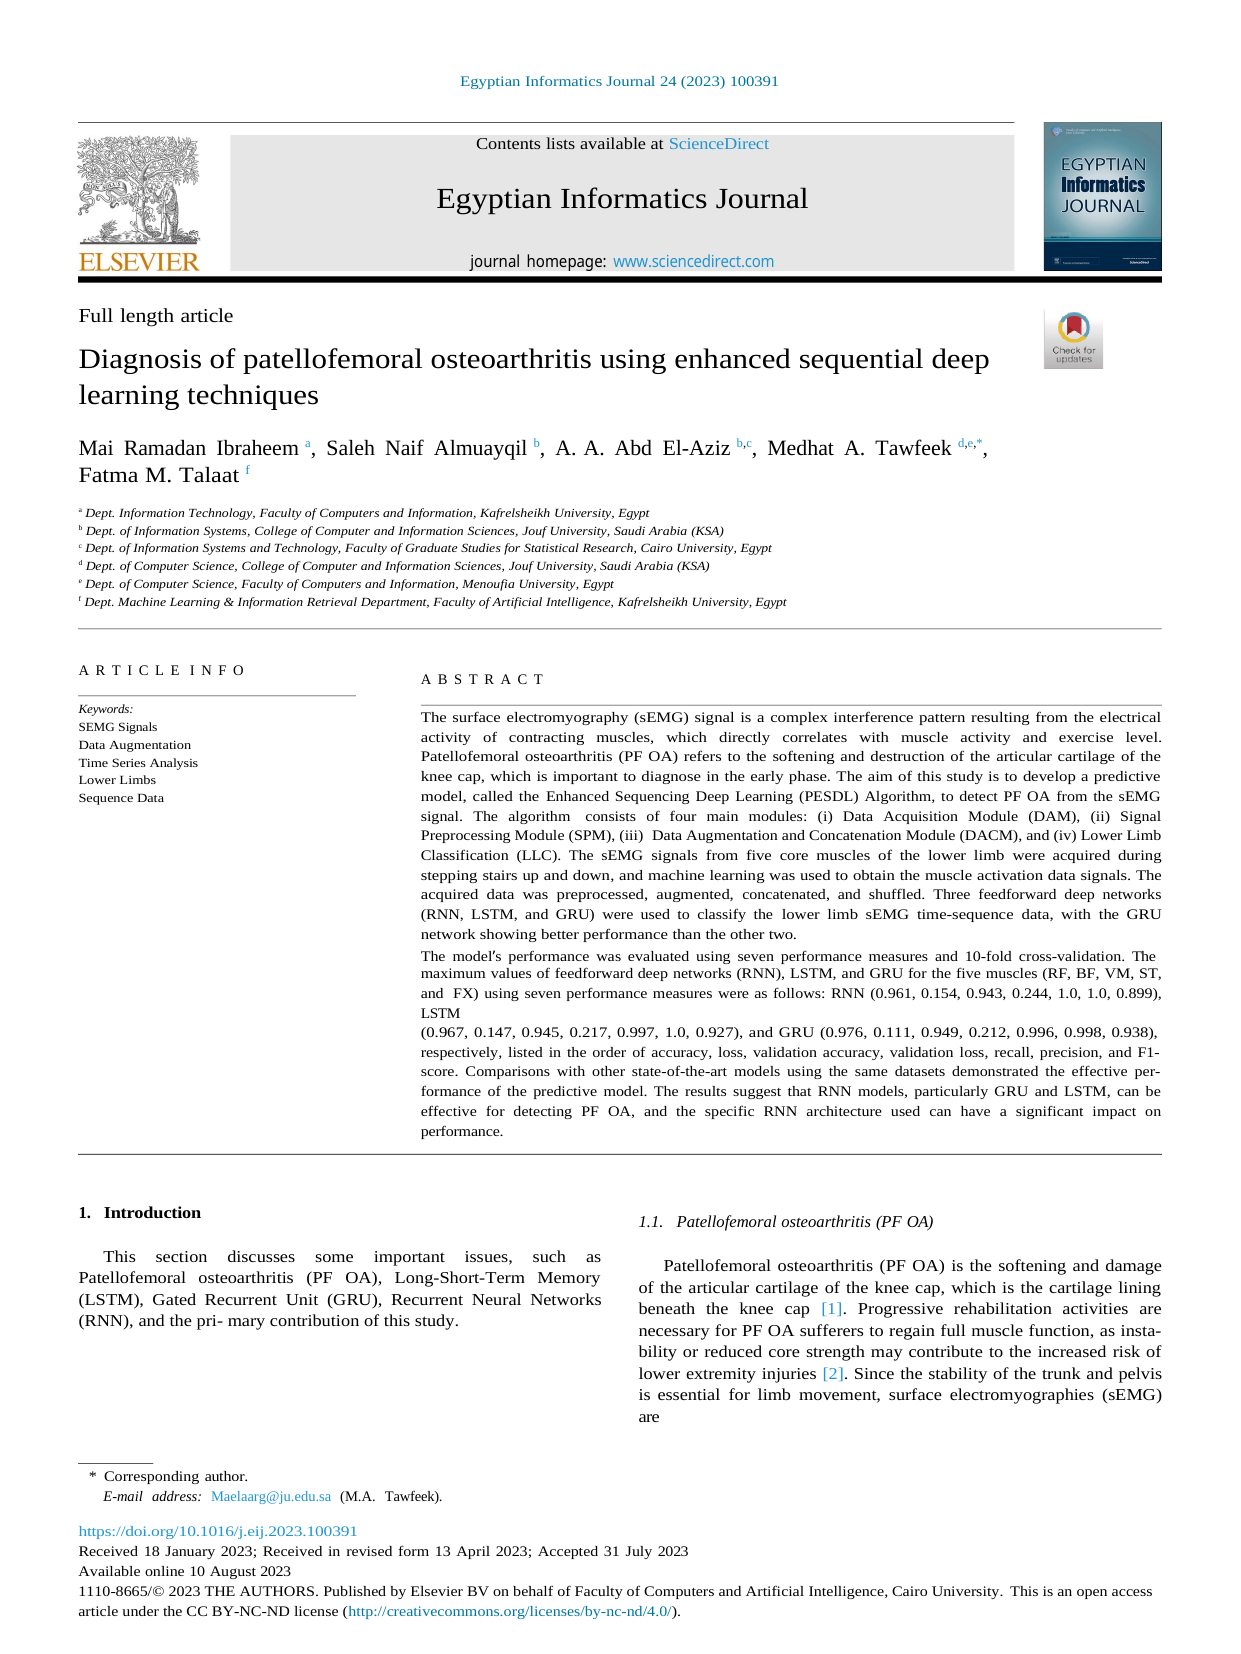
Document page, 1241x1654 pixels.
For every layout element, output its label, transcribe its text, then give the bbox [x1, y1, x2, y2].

text A B S T R A C T [421, 671, 1178, 688]
text This section discusses some important issues, such as Patellofemoral osteoarthritis (PF OA), Long-Short-Term Memory (LSTM), Gated Recurrent Unit (GRU), Recurrent Neural Networks (RNN), and the pri- mary contribution of this study. [78, 1246, 601, 1330]
picture [487, 79, 492, 89]
picture [504, 1609, 510, 1616]
subtitle Introduction [78, 1203, 605, 1222]
text a Dept. Information Technology, Faculty of Computers and Information, Kafrelsheikh University, Egypt [78, 505, 1178, 520]
list Patellofemoral osteoarthritis (PF OA) [638, 1212, 1178, 1231]
picture [76, 135, 201, 271]
picture [445, 1609, 451, 1616]
picture [365, 1609, 370, 1619]
picture [668, 76, 675, 84]
text A R T I C L E I N F O [78, 662, 252, 678]
text f Dept. Machine Learning & Information Retrieval Department, Faculty of Artificial Intelligence, Kafrelsheikh University, Egypt [78, 594, 1178, 609]
picture [468, 1609, 475, 1616]
text Keywords: [78, 702, 252, 717]
picture [349, 1606, 353, 1616]
text SEMG Signals [78, 720, 252, 734]
text maximum values of feedforward deep networks (RNN), LSTM, and GRU for the five muscles (RF, BF, VM, ST, and FX) using seven performance measures were as follows: RNN (0.961, 0.154, 0.943, 0.244, 1.0, 1.0, 0.899), LSTM [421, 965, 1162, 1021]
picture [562, 79, 568, 86]
text e Dept. of Computer Science, Faculty of Computers and Information, Menoufia University, Egypt [78, 577, 1178, 591]
text 1110-8665/© 2023 THE AUTHORS. Published by Elsevier BV on behalf of Faculty of Computers and Artificial Intelligence, Cairo University. This is an open access article under the CC BY-NC-ND license (http://creativecommons.org/licenses/by-nc-nd/4.0/). [78, 1583, 1178, 1619]
text Egyptian Informatics Journal 24 (2023) 100391 [62, 72, 1176, 89]
text b Dept. of Information Systems, College of Computer and Information Sciences, Jouf University, Saudi Arabia (KSA) [78, 523, 1178, 538]
text Diagnosis of patellofemoral osteoarthritis using enhanced sequential deep learning techniques [78, 342, 1090, 410]
text Full length article [78, 304, 1178, 327]
picture [575, 1607, 584, 1616]
text Available online 10 August 2023 [78, 1563, 1178, 1579]
picture [1043, 309, 1104, 369]
picture [695, 76, 701, 83]
text d Dept. of Computer Science, College of Computer and Information Sciences, Jouf University, Saudi Arabia (KSA) [78, 559, 1178, 573]
text respectively, listed in the order of accuracy, loss, validation accuracy, validation loss, recall, precision, and F1- score. Comparisons with other state-of-the-art models using the same datasets demonstrated the effective per- formance of the predictive model. The results suggest that RNN models, particularly GRU and LSTM, can be effective for detecting PF OA, and the specific RNN architecture used can have a significant impact on performance. [421, 1043, 1162, 1139]
text Received 18 January 2023; Received in revised form 13 April 2023; Accepted 31 July 2023 [78, 1543, 1178, 1559]
picture [518, 1607, 529, 1619]
picture [1043, 122, 1162, 271]
text Mai Ramadan Ibraheem a, Saleh Naif Almuayqil b, A. A. Abd El-Aziz b,c, Medhat A. Tawfeek d,e,*, [78, 435, 1178, 461]
text https://doi.org/10.1016/j.eij.2023.100391 [78, 1523, 1178, 1540]
text c Dept. of Information Systems and Technology, Faculty of Graduate Studies for Statistical Research, Cairo University, Egypt [78, 541, 1178, 556]
picture [553, 79, 559, 86]
text (0.967, 0.147, 0.945, 0.217, 0.997, 1.0, 0.927), and GRU (0.976, 0.111, 0.949, 0.212, 0.996, 0.998, 0.938), [421, 1024, 1178, 1041]
picture [478, 1609, 484, 1616]
text Fatma M. Talaat f [78, 462, 1178, 488]
text * Corresponding author. [89, 1468, 1178, 1484]
text Patellofemoral osteoarthritis (PF OA) is the softening and damage of the articular cartilage of the knee cap, which is the cartilage lining beneath the knee cap [1]. Progressive rehabilitation activities are necessary for PF OA sufferers to regain full muscle function, as insta- bility or reduced core strength may contribute to the increased risk of lower extremity injuries [2]. Since the stability of the trunk and pelvis is essential for limb movement, surface electromyographies (sEMG) are [638, 1256, 1162, 1426]
text Data Augmentation Time Series Analysis Lower Limbs Sequence Data [78, 738, 209, 805]
text The surface electromyography (sEMG) signal is a complex interference pattern resulting from the electrical activity of contracting muscles, which directly correlates with muscle activity and exercise level. Patellofemoral osteoarthritis (PF OA) refers to the softening and destruction of the articular cartilage of the knee cap, which is important to diagnose in the early phase. The aim of this study is to develop a predictive model, called the Enhanced Sequencing Deep Learning (PESDL) Algorithm, to detect PF OA from the sEMG signal. The algorithm consists of four main modules: (i) Data Acquisition Module (DAM), (ii) Signal Preprocessing Module (SPM), (iii) Data Augmentation and Concatenation Module (DACM), and (iv) Lower Limb Classification (LLC). The sEMG signals from five core muscles of the lower limb were acquired during stepping stairs up and down, and machine learning was used to obtain the muscle activation data signals. The acquired data was preprocessed, augmented, concatenated, and shuffled. Three feedforward deep networks (RNN, LSTM, and GRU) were used to classify the lower limb sEMG time-sequence data, with the GRU network showing better performance than the other two. [421, 709, 1162, 942]
picture [635, 1606, 641, 1616]
text E-mail address: Maelaarg@ju.edu.sa (M.A. Tawfeek). [103, 1488, 1178, 1504]
text The model’s performance was evaluated using seven performance measures and 10-fold cross-validation. The [421, 945, 1178, 965]
